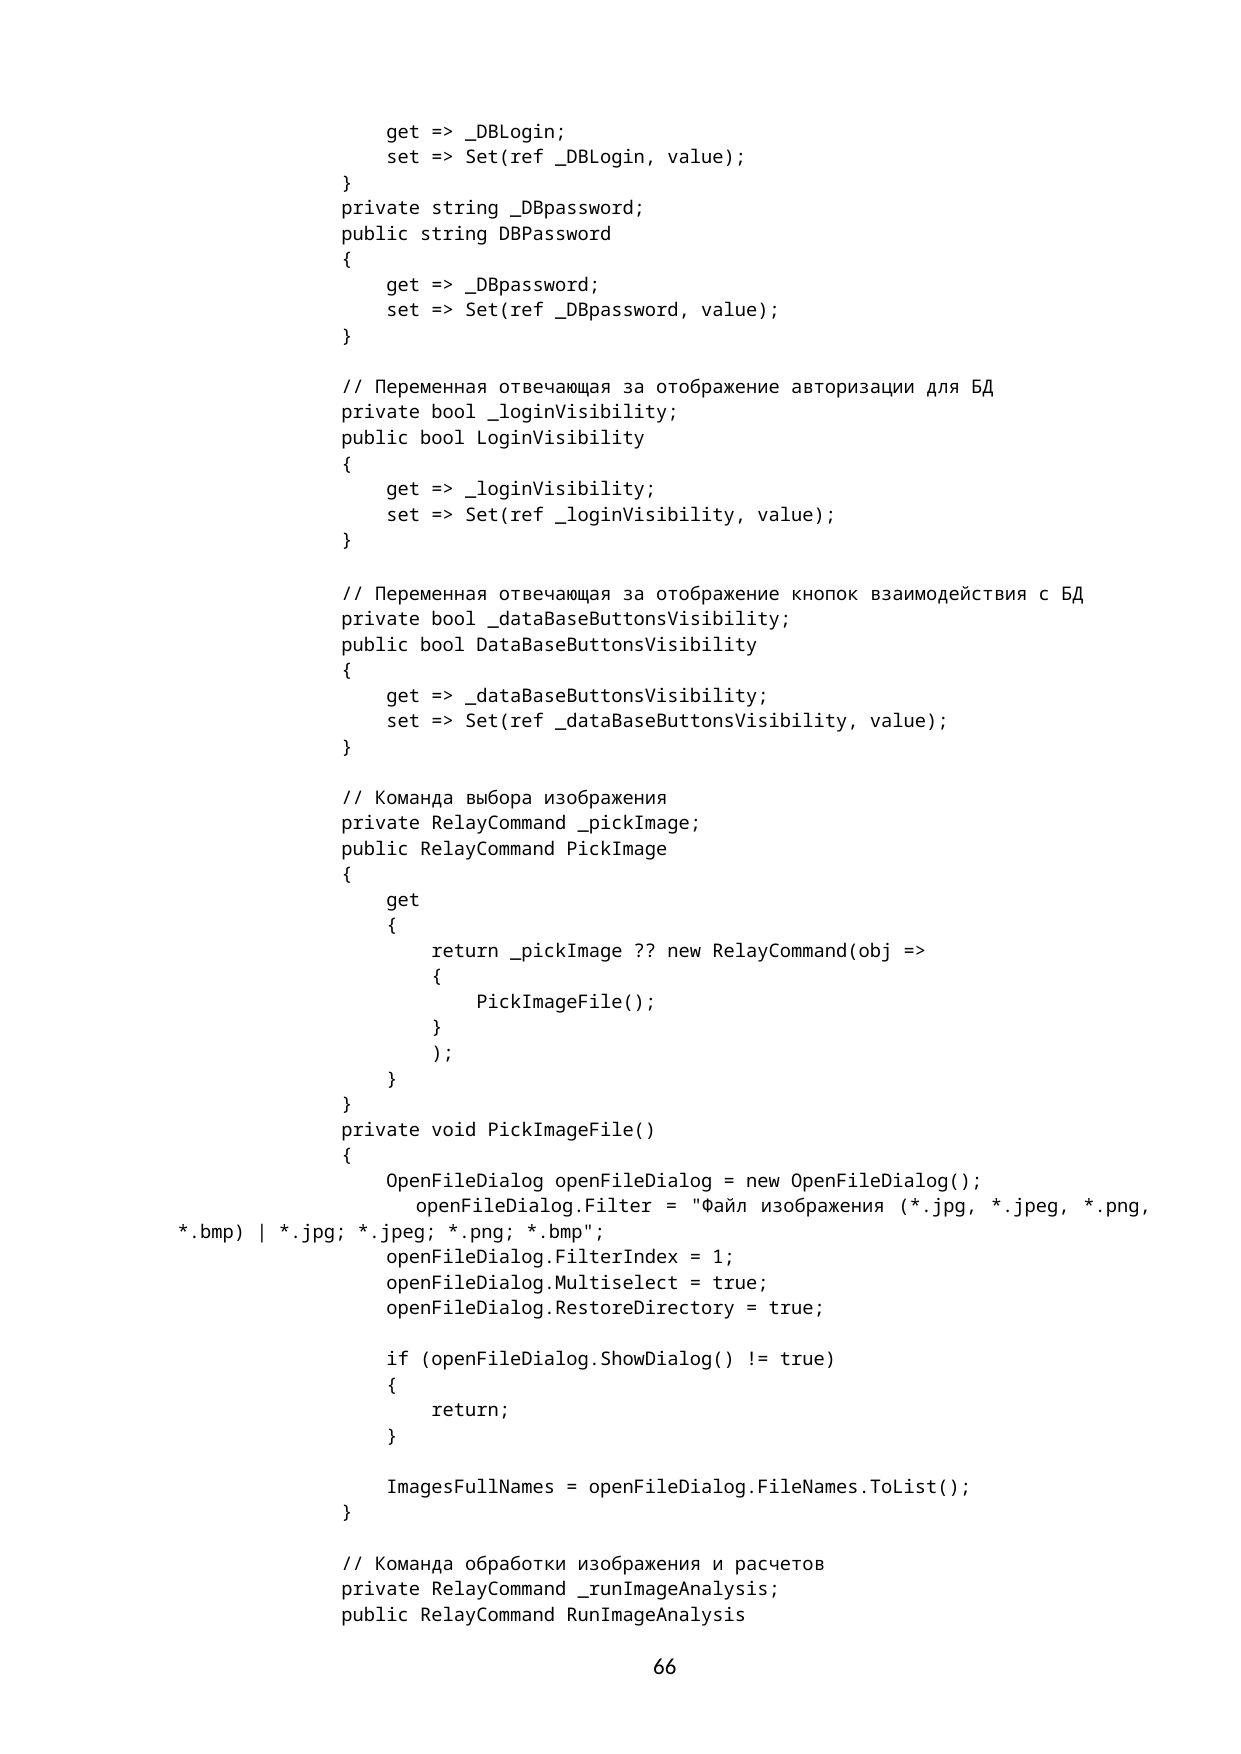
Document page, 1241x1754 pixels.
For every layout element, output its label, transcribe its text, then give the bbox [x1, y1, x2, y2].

text public RelayCommand PickImage [177, 835, 1152, 861]
text openFileDialog.Filter = "Файл изображения (*.jpg, *.jpeg, *.png, *.bmp) | *.jpg; *.jpeg; *.png; *.bmp"; [177, 1192, 1152, 1243]
text } [177, 1065, 1152, 1090]
text // Переменная отвечающая за отображение авторизации для БД [177, 373, 1152, 399]
text ); [177, 1039, 1152, 1065]
text { [177, 963, 1152, 988]
text private RelayCommand _pickImage; [177, 810, 1152, 835]
text { [177, 657, 1152, 682]
text } [177, 1090, 1152, 1116]
text public bool LoginVisibility [177, 424, 1152, 450]
text return _pickImage ?? new RelayCommand(obj => [177, 937, 1152, 963]
text private void PickImageFile() [177, 1116, 1152, 1141]
text public RelayCommand RunImageAnalysis [177, 1601, 1152, 1626]
text } [177, 733, 1152, 759]
text get => _loginVisibility; [177, 475, 1152, 501]
text private RelayCommand _runImageAnalysis; [177, 1575, 1152, 1601]
text } [177, 322, 1152, 348]
text public bool DataBaseButtonsVisibility [177, 631, 1152, 657]
text { [177, 246, 1152, 271]
text get => _dataBaseButtonsVisibility; [177, 682, 1152, 708]
text } [177, 526, 1152, 552]
text openFileDialog.RestoreDirectory = true; [177, 1294, 1152, 1320]
text set => Set(ref _DBpassword, value); [177, 297, 1152, 322]
text } [177, 1422, 1152, 1448]
text set => Set(ref _loginVisibility, value); [177, 501, 1152, 526]
text openFileDialog.FilterIndex = 1; [177, 1243, 1152, 1269]
text { [177, 912, 1152, 937]
text return; [177, 1397, 1152, 1422]
text PickImageFile(); [177, 988, 1152, 1014]
text ImagesFullNames = openFileDialog.FileNames.ToList(); [177, 1473, 1152, 1499]
text openFileDialog.Multiselect = true; [177, 1269, 1152, 1294]
text private bool _loginVisibility; [177, 399, 1152, 424]
text OpenFileDialog openFileDialog = new OpenFileDialog(); [177, 1167, 1152, 1192]
text set => Set(ref _dataBaseButtonsVisibility, value); [177, 708, 1152, 733]
text get => _DBLogin; [177, 118, 1152, 144]
text } [177, 1014, 1152, 1039]
text public string DBPassword [177, 220, 1152, 246]
text { [177, 861, 1152, 886]
text get [177, 886, 1152, 912]
text private bool _dataBaseButtonsVisibility; [177, 606, 1152, 631]
text // Переменная отвечающая за отображение кнопок взаимодействия с БД [177, 580, 1152, 606]
text if (openFileDialog.ShowDialog() != true) [177, 1346, 1152, 1371]
text { [177, 450, 1152, 475]
text private string _DBpassword; [177, 195, 1152, 220]
text } [177, 169, 1152, 195]
text { [177, 1141, 1152, 1167]
text // Команда выбора изображения [177, 784, 1152, 810]
text } [177, 1499, 1152, 1524]
text get => _DBpassword; [177, 271, 1152, 297]
text // Команда обработки изображения и расчетов [177, 1550, 1152, 1575]
text { [177, 1371, 1152, 1397]
text set => Set(ref _DBLogin, value); [177, 144, 1152, 169]
